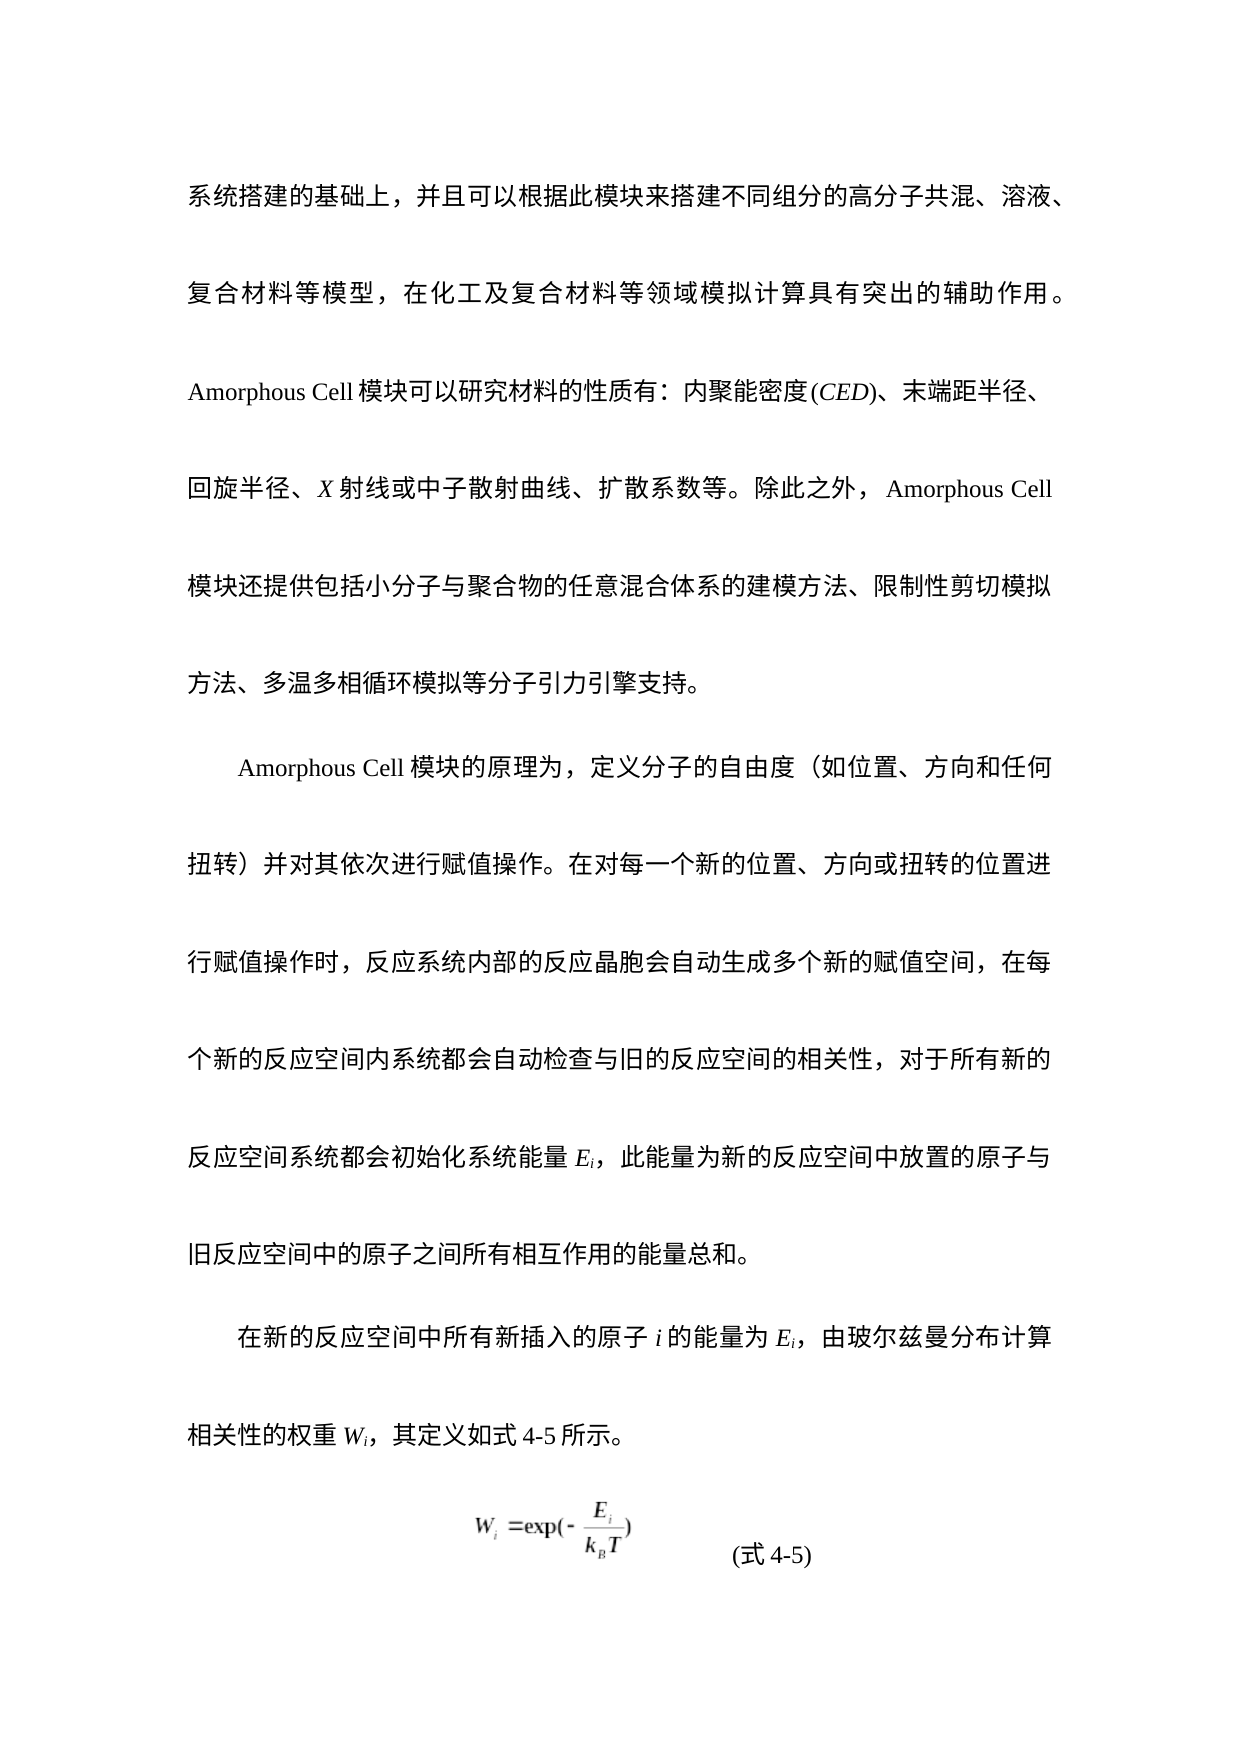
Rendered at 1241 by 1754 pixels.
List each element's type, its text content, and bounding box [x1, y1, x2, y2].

text Amorphous Cell模块的原理为，定义分子的自由度（如位置、方向和任何扭转）并对其依次进行赋值操作。在对每一个新的位置、方向或扭转的位置进行赋值操作时，反应系统内部的反应晶胞会自动生成多个新的赋值空间，在每个新的反应空间内系统都会自动检查与旧的反应空间的相关性，对于所有新的反应空间系统都会初始化系统能量Ei，此能量为新的反应空间中放置的原子与旧反应空间中的原子之间所有相互作用的能量总和。 [187, 733, 1053, 1285]
text 在新的反应空间中所有新插入的原子i的能量为Ei，由玻尔兹曼分布计算相关性的权重Wi，其定义如式4-5所示。 [187, 1303, 1053, 1466]
text (式4-5) [187, 1484, 1053, 1581]
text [187, 162, 1053, 714]
